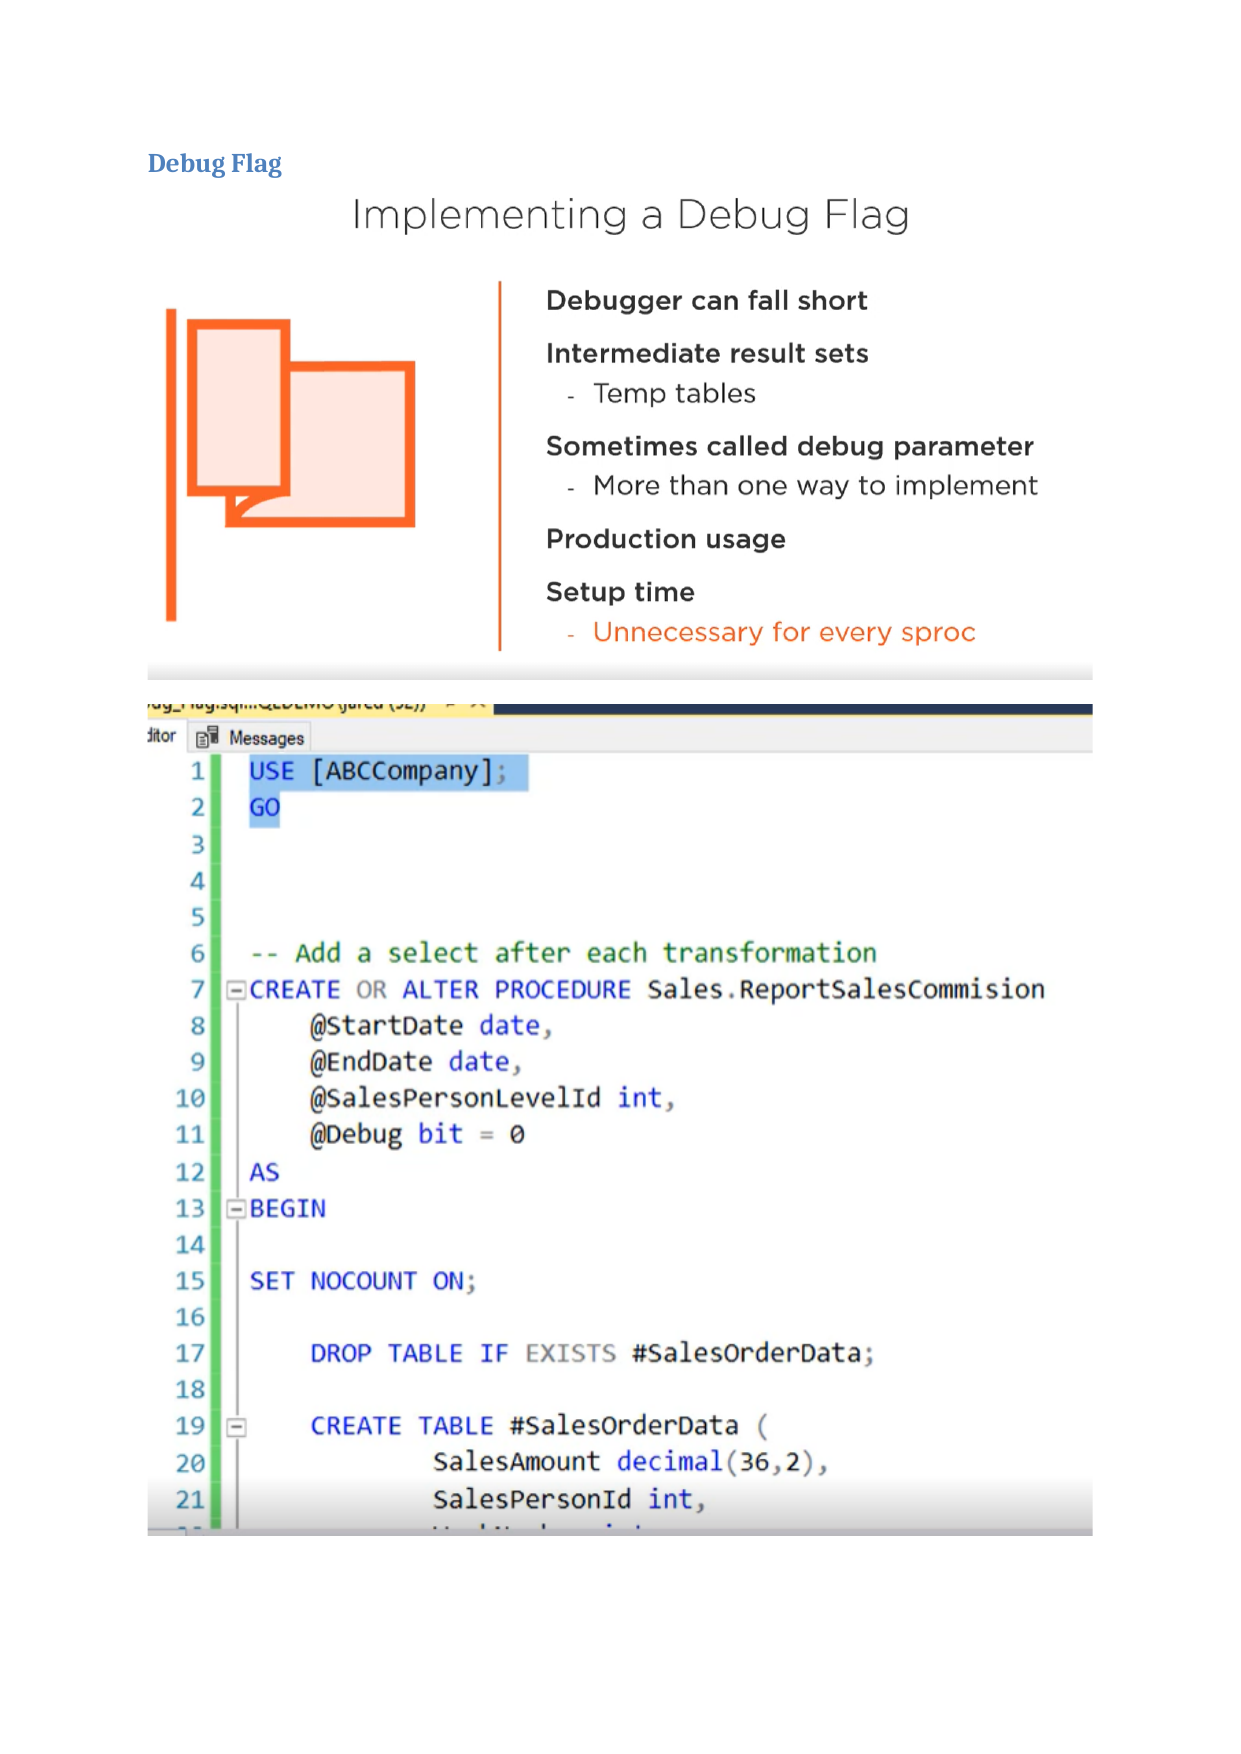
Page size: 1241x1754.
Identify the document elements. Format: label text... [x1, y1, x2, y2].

subtitle Debug Flag [148, 148, 1093, 179]
picture [147, 704, 1093, 1536]
picture [147, 183, 1093, 680]
